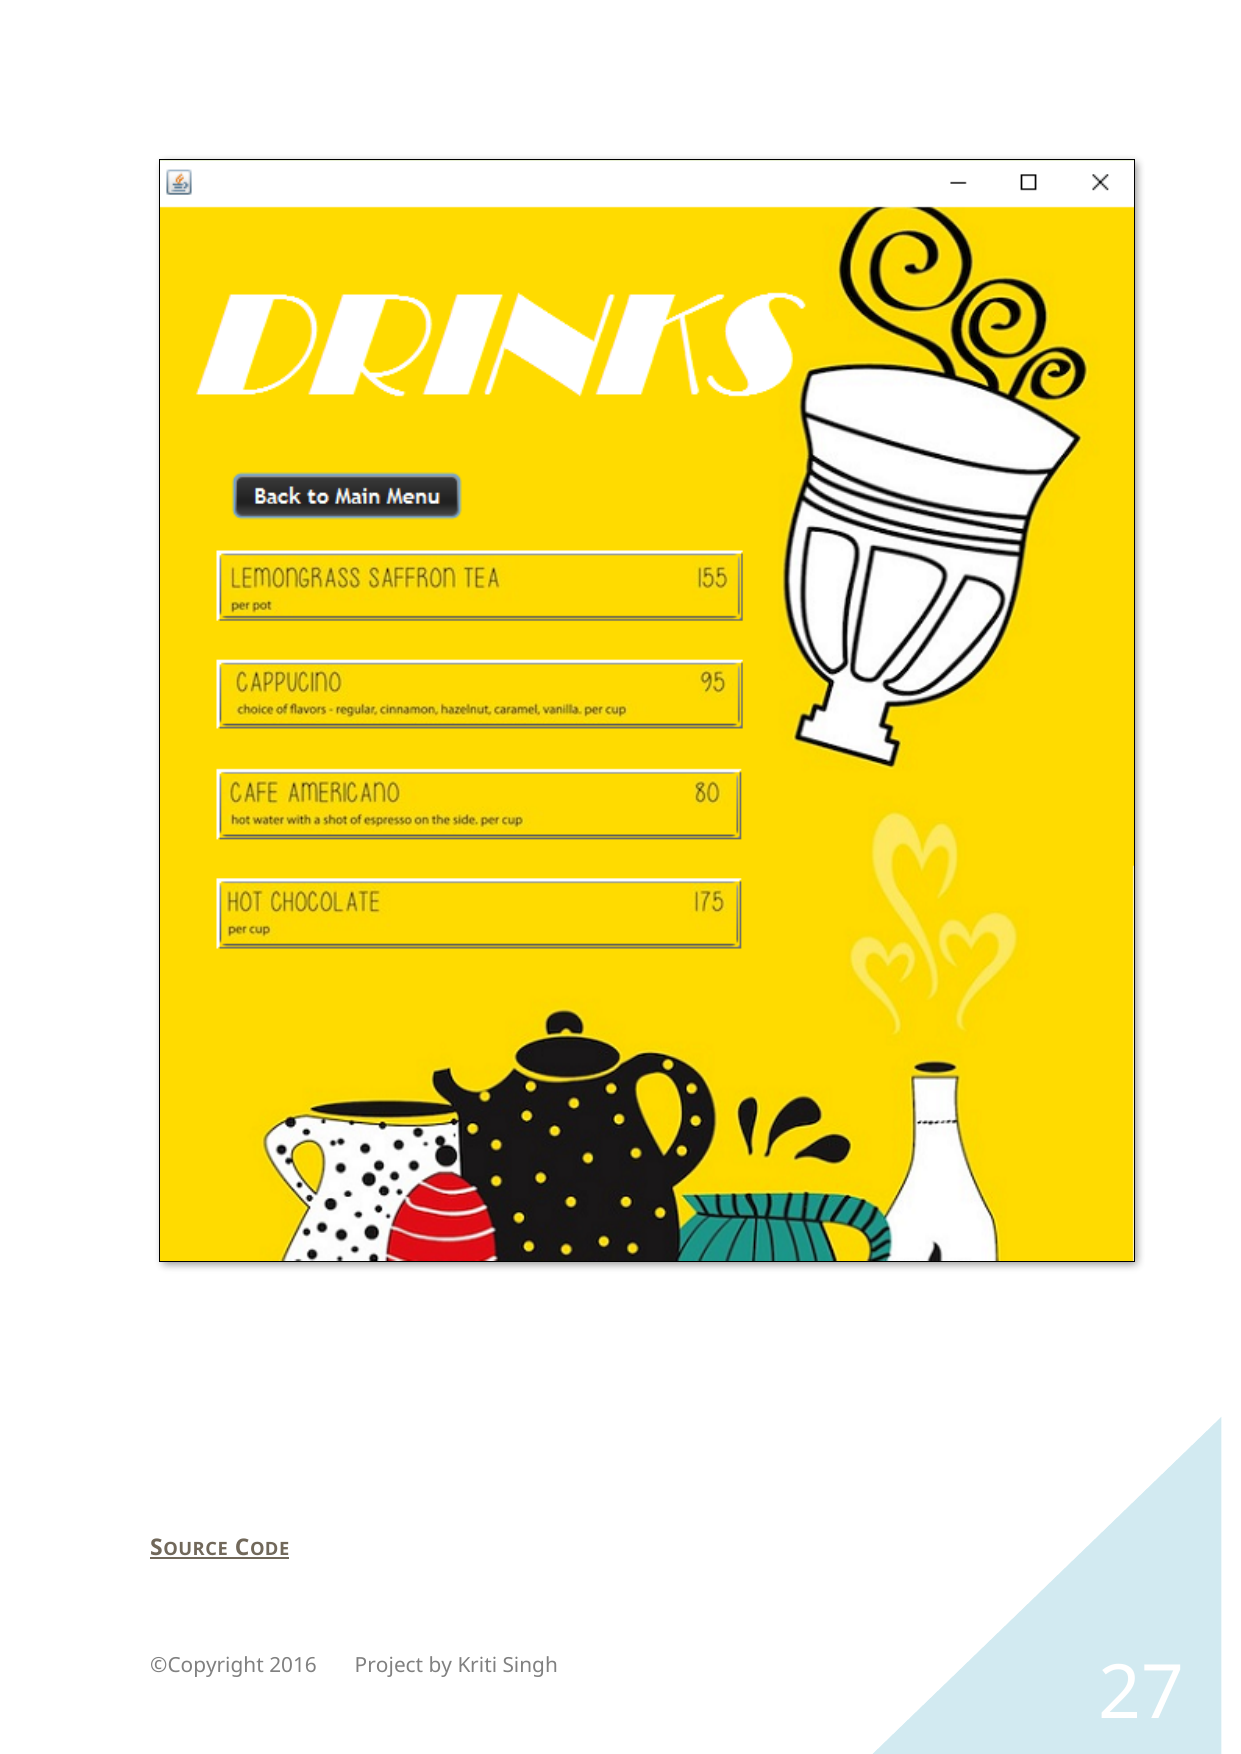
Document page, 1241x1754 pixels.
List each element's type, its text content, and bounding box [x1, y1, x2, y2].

picture [160, 160, 1134, 1261]
text Source Code [150, 1531, 1090, 1562]
